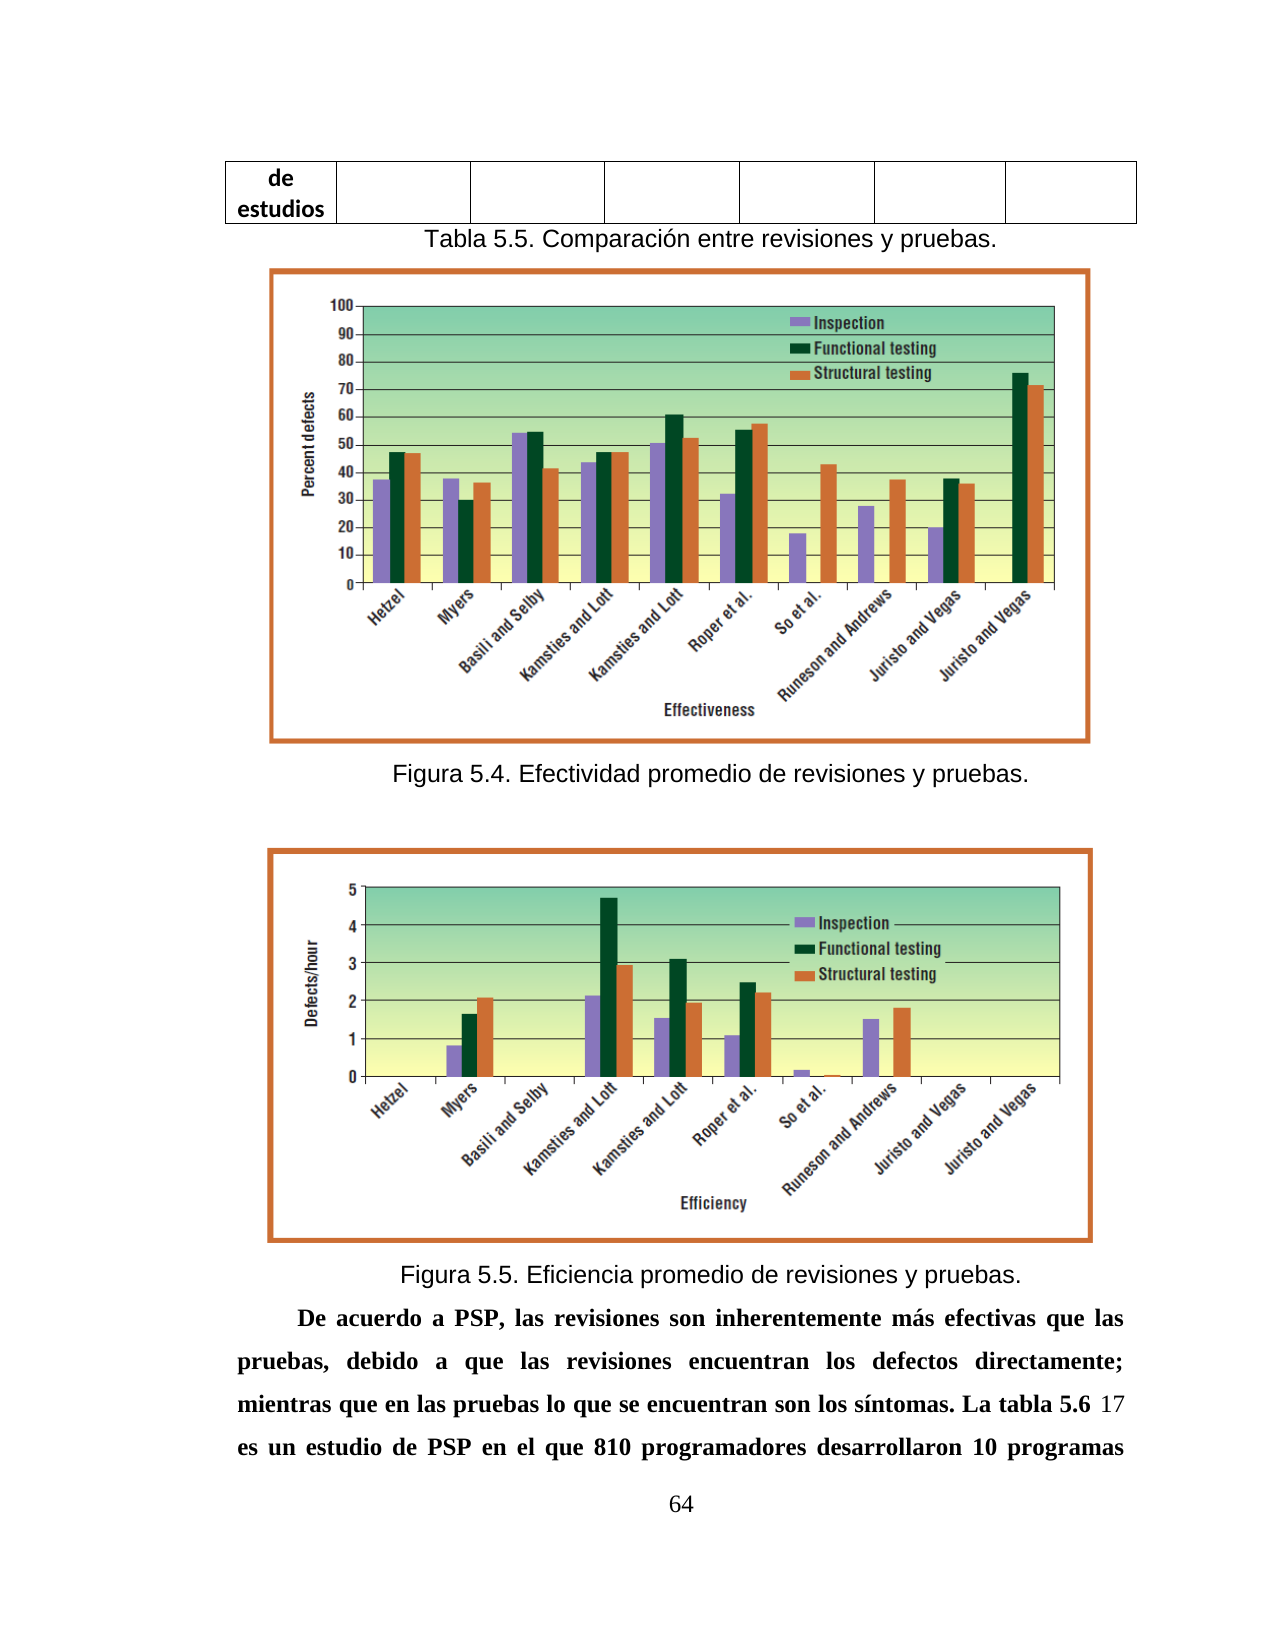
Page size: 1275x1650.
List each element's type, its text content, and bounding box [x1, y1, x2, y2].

text Figura 5.5. Eficiencia promedio de revisiones y pruebas. [237, 1260, 1125, 1289]
table_cell 5 [605, 162, 739, 223]
table_cell 6 [1006, 162, 1136, 223]
table_cell 2 [875, 162, 1005, 223]
table_cell 1 [337, 162, 470, 223]
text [237, 1303, 1125, 1461]
text Figura 5.4. Efectividad promedio de revisiones y pruebas. [237, 759, 1125, 787]
picture [269, 267, 1093, 745]
table_cell 1 [740, 162, 874, 223]
text Tabla 5.5. Comparación entre revisiones y pruebas. [237, 224, 1125, 253]
table_cell 0 [471, 162, 604, 223]
picture [267, 845, 1095, 1246]
table_cell Número de estudios [226, 162, 336, 223]
